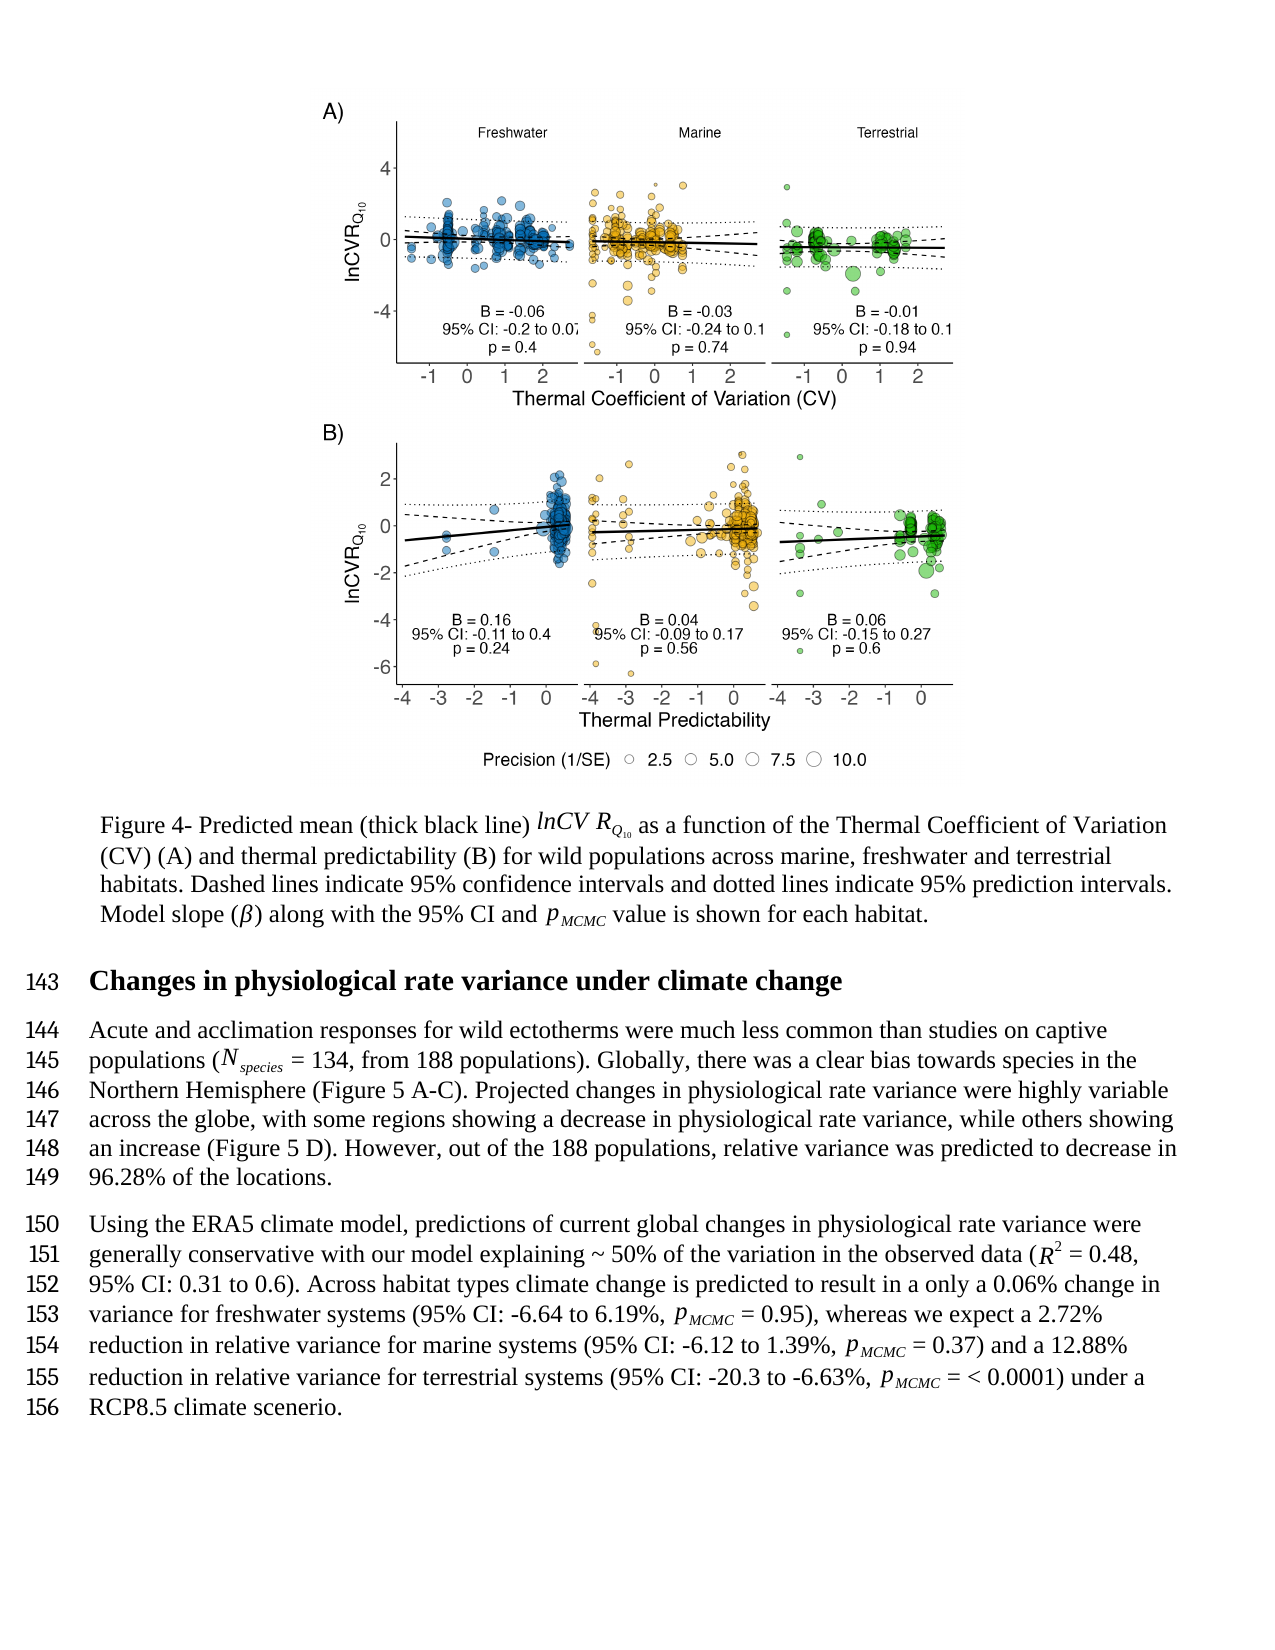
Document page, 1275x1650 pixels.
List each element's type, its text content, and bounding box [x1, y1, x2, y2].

text Acute and acclimation responses for wild ectotherms were much less common than studies on captive populations ( = 134, from 188 populations). Globally, there was a clear bias towards species in the Northern Hemisphere (Figure 5 A-C). Projected changes in physiological rate variance were highly variable across the globe, with some regions showing a decrease in physiological rate variance, while others showing an increase (Figure 5 D). However, out of the 188 populations, relative variance was predicted to decrease in 96.28% of the locations. [89, 1015, 1186, 1190]
picture [310, 88, 965, 787]
table_header Figure 4- Predicted mean (thick black line) as a function of the Thermal Coefficient of Variation (CV) (A) and thermal predictability (B) for wild populations across marine, freshwater and terrestrial habitats. Dashed lines indicate 95% confidence intervals and dotted lines indicate 95% prediction intervals. Model slope () along with the 95% CI and value is shown for each habitat. [89, 89, 1186, 942]
text Using the ERA5 climate model, predictions of current global changes in physiological rate variance were generally conservative with our model explaining ~ 50% of the variation in the observed data ( = 0.48, 95% CI: 0.31 to 0.6). Across habitat types climate change is predicted to result in a only a 0.06% change in variance for freshwater systems (95% CI: -6.64 to 6.19%, = 0.95), whereas we expect a 2.72% reduction in relative variance for marine systems (95% CI: -6.12 to 1.39%, = 0.37) and a 12.88% reduction in relative variance for terrestrial systems (95% CI: -20.3 to -6.63%, = < 0.0001) under a RCP8.5 climate scenerio. [89, 1209, 1186, 1421]
subtitle Changes in physiological rate variance under climate change [89, 963, 1186, 997]
